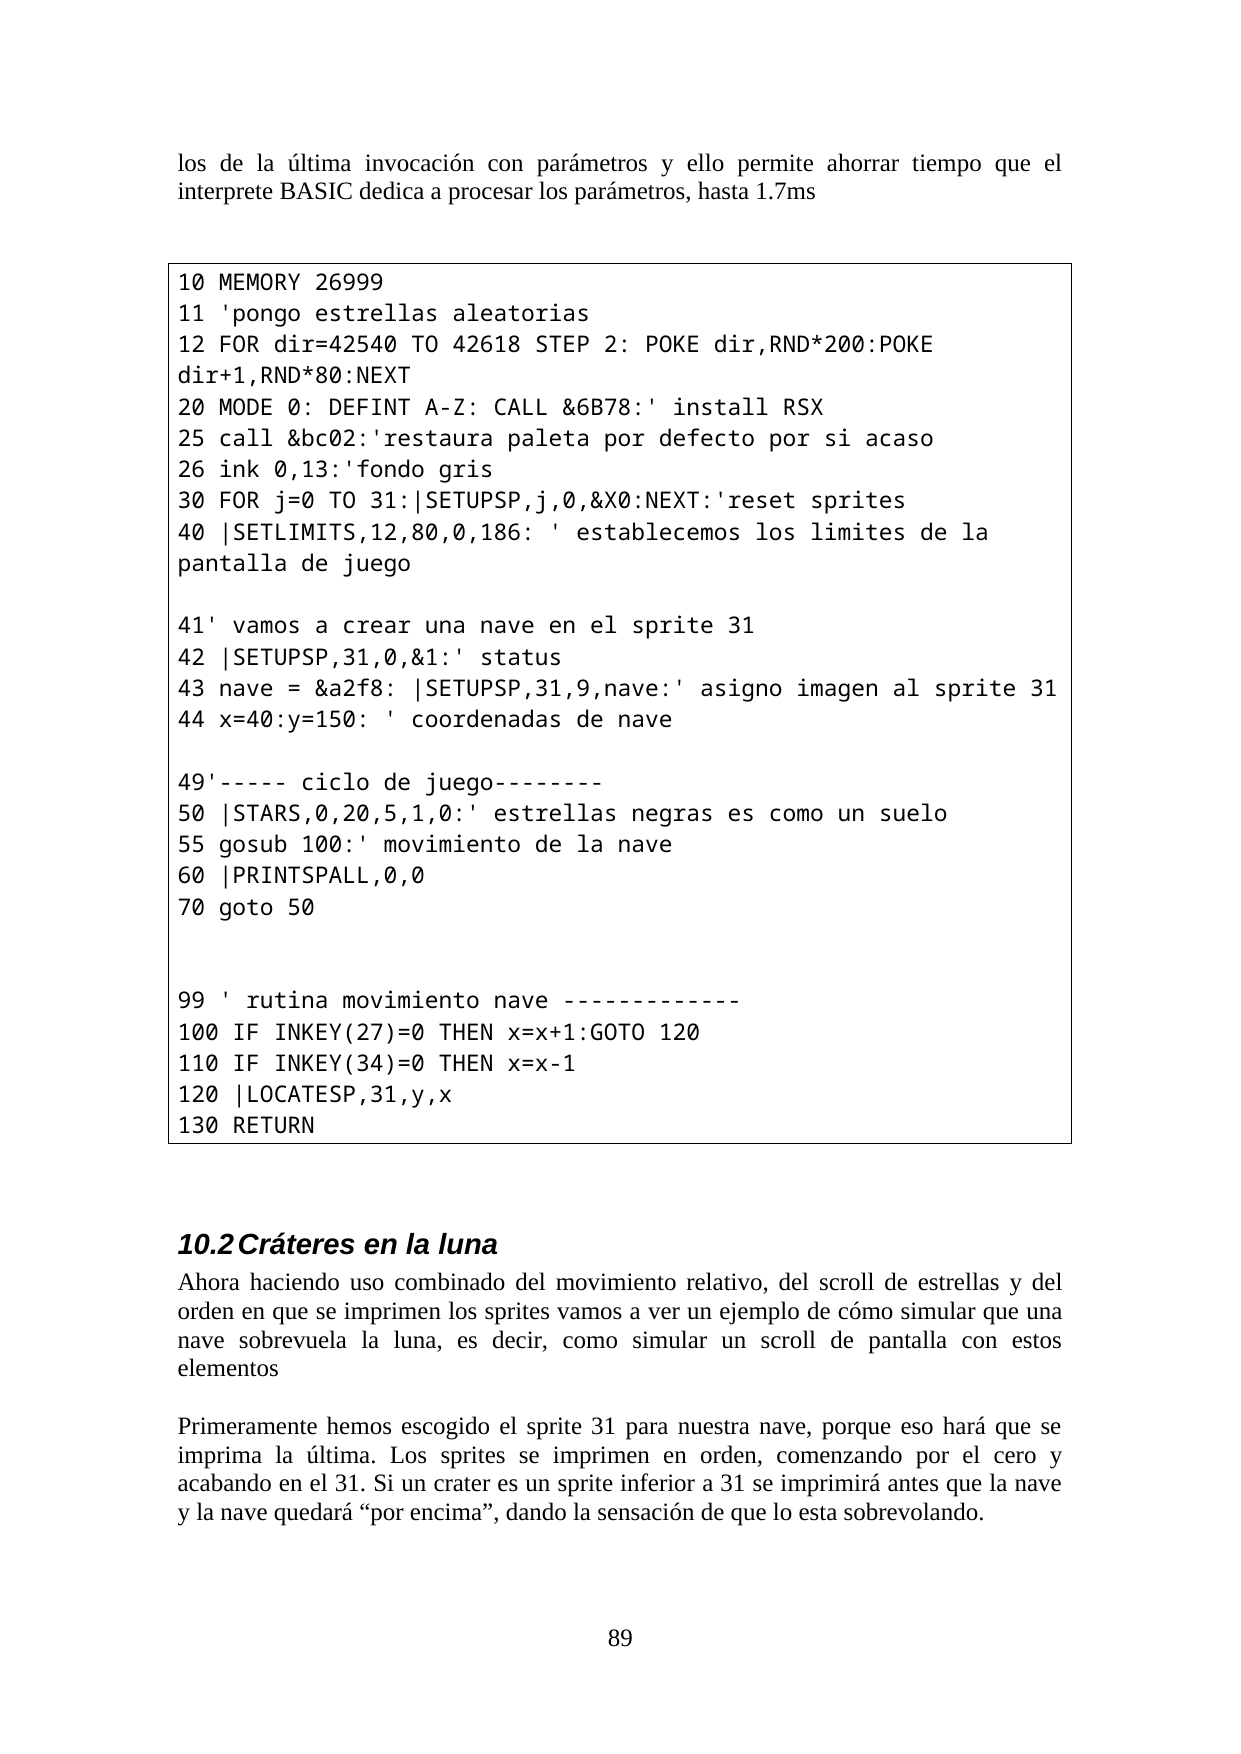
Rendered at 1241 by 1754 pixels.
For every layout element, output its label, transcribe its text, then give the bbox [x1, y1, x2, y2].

text 130 RETURN [169, 1106, 1071, 1143]
text 44 x=40:y=150: ' coordenadas de nave [177, 703, 1063, 734]
text 110 IF INKEY(34)=0 THEN x=x-1 [177, 1047, 1063, 1078]
text Ahora haciendo uso combinado del movimiento relativo, del scroll de estrellas y del orden en que se imprimen los sprites vamos a ver un ejemplo de cómo simular que una nave sobrevuela la luna, es decir, como simular un scroll de pantalla con estos elementos [177, 1267, 1063, 1382]
text 99 ' rutina movimiento nave ------------- [177, 984, 1063, 1016]
text 11 'pongo estrellas aleatorias [177, 297, 1063, 328]
text 12 FOR dir=42540 TO 42618 STEP 2: POKE dir,RND*200:POKE dir+1,RND*80:NEXT [177, 328, 1063, 391]
text 55 gosub 100:' movimiento de la nave [177, 828, 1063, 859]
text 30 FOR j=0 TO 31:|SETUPSP,j,0,&X0:NEXT:'reset sprites [177, 484, 1063, 516]
subtitle Cráteres en la luna [177, 1227, 1063, 1261]
text 41' vamos a crear una nave en el sprite 31 [177, 609, 1063, 641]
text 100 IF INKEY(27)=0 THEN x=x+1:GOTO 120 [177, 1016, 1063, 1047]
text 60 |PRINTSPALL,0,0 [177, 859, 1063, 891]
text 50 |STARS,0,20,5,1,0:' estrellas negras es como un suelo [177, 797, 1063, 828]
text 42 |SETUPSP,31,0,&1:' status [177, 641, 1063, 672]
text 26 ink 0,13:'fondo gris [177, 453, 1063, 484]
text 120 |LOCATESP,31,y,x [177, 1078, 1063, 1106]
text 49'----- ciclo de juego-------- [177, 766, 1063, 797]
text 20 MODE 0: DEFINT A-Z: CALL &6B78:' install RSX [177, 391, 1063, 422]
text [177, 148, 1063, 205]
text 10 MEMORY 26999 [169, 264, 1071, 297]
text 43 nave = &a2f8: |SETUPSP,31,9,nave:' asigno imagen al sprite 31 [177, 672, 1063, 703]
text 25 call &bc02:'restaura paleta por defecto por si acaso [177, 422, 1063, 453]
text Primeramente hemos escogido el sprite 31 para nuestra nave, porque eso hará que se imprima la última. Los sprites se imprimen en orden, comenzando por el cero y acabando en el 31. Si un crater es un sprite inferior a 31 se imprimirá antes que la nave y la nave quedará “por encima”, dando la sensación de que lo esta sobrevolando. [177, 1411, 1063, 1526]
text 70 goto 50 [177, 891, 1063, 922]
text 40 |SETLIMITS,12,80,0,186: ' establecemos los limites de la pantalla de juego [177, 516, 1063, 578]
